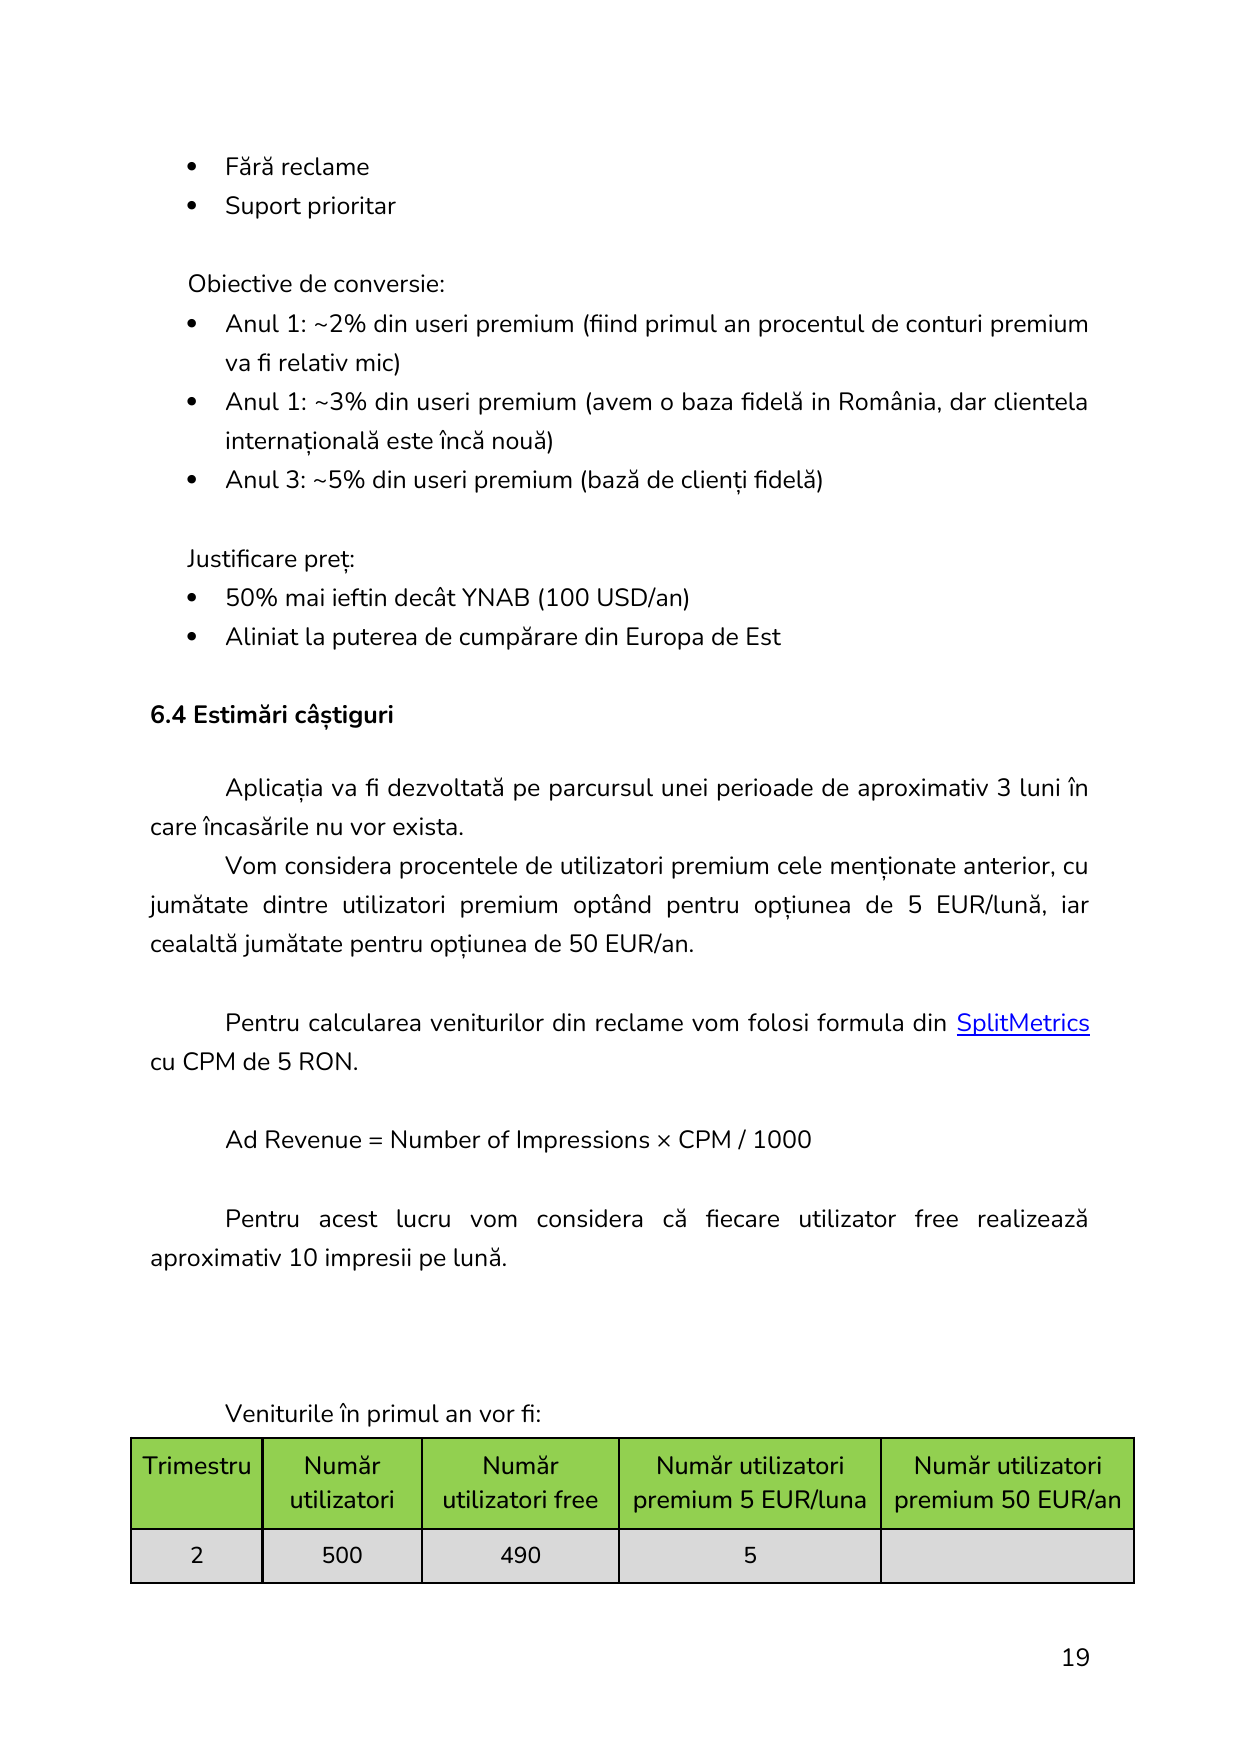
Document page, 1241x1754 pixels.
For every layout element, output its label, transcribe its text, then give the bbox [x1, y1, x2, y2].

list Suport prioritar [187, 189, 1090, 223]
text Veniturile în primul an vor fi: [150, 1397, 1090, 1432]
list Fără reclame [187, 150, 1090, 184]
table_header Număr utilizatori premium 5 EUR/luna [620, 1439, 880, 1528]
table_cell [882, 1530, 1133, 1582]
text Justificare preț: [150, 542, 1090, 576]
list Anul 1: ~3% din useri premium (avem o baza fidelă in România, dar clientela internațională este încă nouă) [187, 385, 1090, 458]
text Pentru calcularea veniturilor din reclame vom folosi formula din SplitMetrics cu CPM de 5 RON. [150, 1006, 1090, 1079]
list Aliniat la puterea de cumpărare din Europa de Est [187, 620, 1090, 654]
text Aplicația va fi dezvoltată pe parcursul unei perioade de aproximativ 3 luni în care încasările nu vor exista. [150, 771, 1090, 844]
table_header Număr utilizatori [264, 1439, 421, 1528]
table_header Număr utilizatori free [423, 1439, 618, 1528]
list 50% mai ieftin decât YNAB (100 USD/an) [187, 581, 1090, 615]
subtitle 6.4 Estimări câștiguri [150, 698, 1090, 732]
list Anul 3: ~5% din useri premium (bază de clienți fidelă) [187, 463, 1090, 497]
text Obiective de conversie: [150, 267, 1090, 302]
list Anul 1: ~2% din useri premium (fiind primul an procentul de conturi premium va fi relativ mic) [187, 307, 1090, 380]
text Vom considera procentele de utilizatori premium cele menționate anterior, cu jumătate dintre utilizatori premium optând pentru opțiunea de 5 EUR/lună, iar cealaltă jumătate pentru opțiunea de 50 EUR/an. [150, 849, 1090, 962]
table_header Trimestru [132, 1439, 261, 1528]
table_cell 2 [132, 1530, 261, 1582]
table_cell 5 [620, 1530, 880, 1582]
table_cell 490 [423, 1530, 618, 1582]
table_header Număr utilizatori premium 50 EUR/an [882, 1439, 1133, 1528]
text Pentru acest lucru vom considera că fiecare utilizator free realizează aproximativ 10 impresii pe lună. [150, 1202, 1090, 1275]
text Ad Revenue = Number of Impressions × CPM / 1000 [150, 1123, 1090, 1157]
table_cell 500 [264, 1530, 421, 1582]
